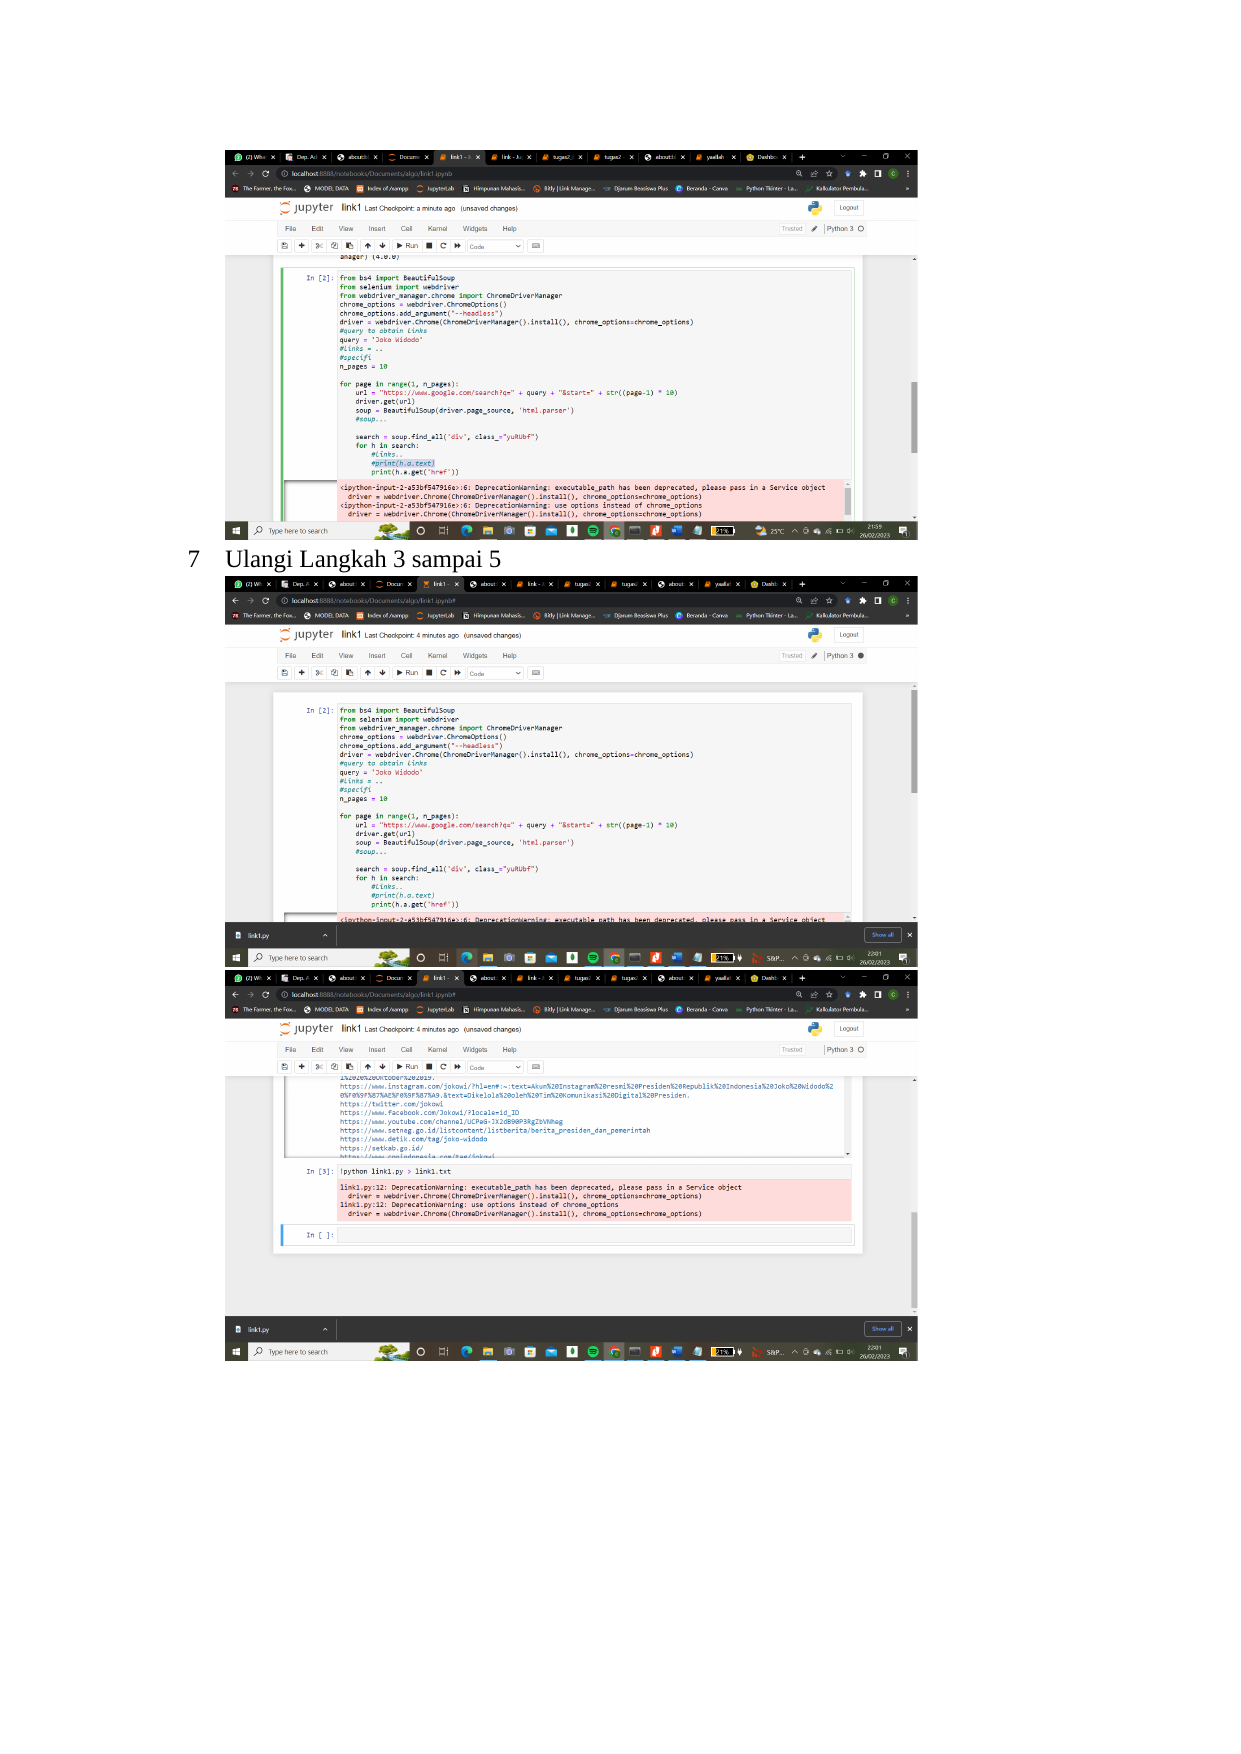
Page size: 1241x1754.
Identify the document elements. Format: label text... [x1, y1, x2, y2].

list Ulangi Langkah 3 sampai 5 [187, 544, 1090, 573]
picture [225, 150, 918, 540]
picture [225, 970, 918, 1361]
picture [225, 576, 918, 967]
